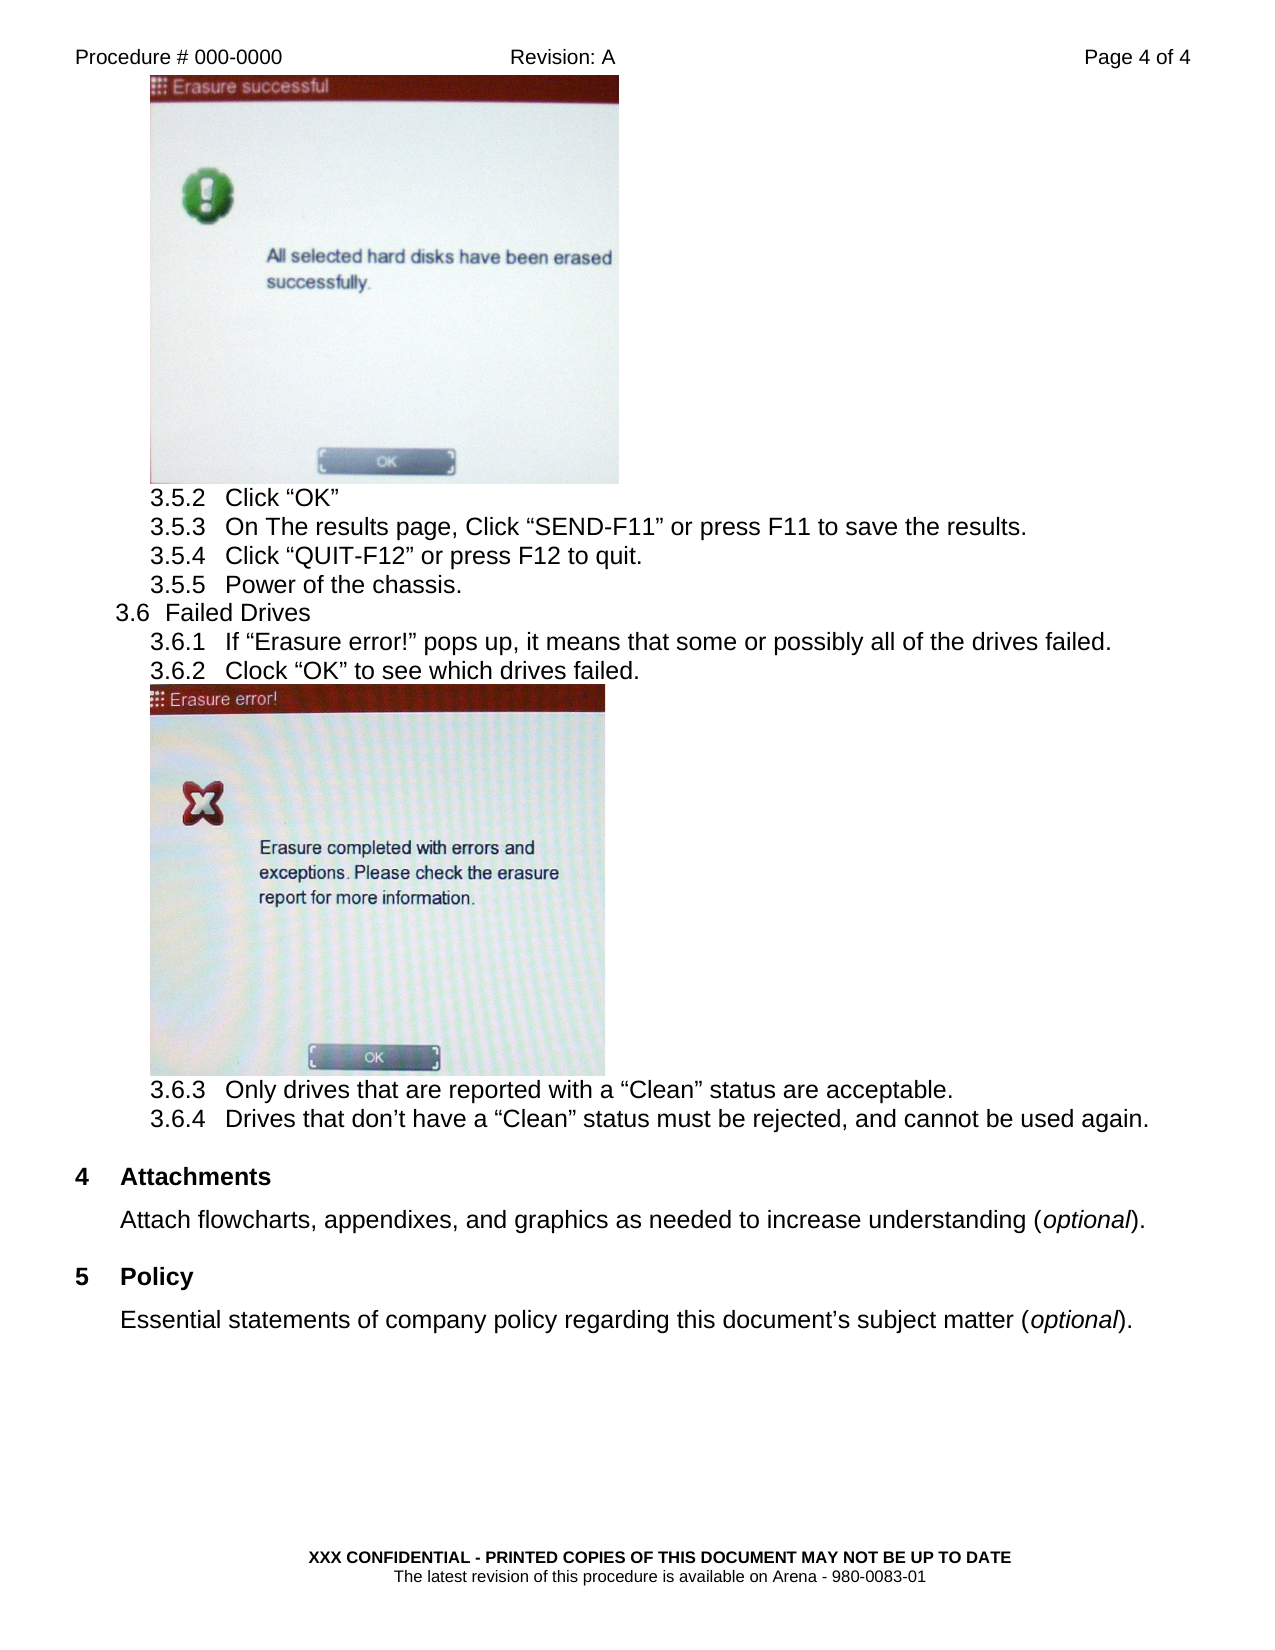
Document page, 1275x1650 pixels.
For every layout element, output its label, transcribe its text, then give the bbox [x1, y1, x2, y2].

text If “Erasure error!” pops up, it means that some or possibly all of the drives failed. [150, 627, 1200, 656]
list Attachments [75, 1162, 1200, 1190]
text On The results page, Click “SEND-F11” or press F11 to save the results. [150, 512, 1200, 541]
text Clock “OK” to see which drives failed. [150, 656, 1200, 685]
text Drives that don’t have a “Clean” status must be rejected, and cannot be used again. [150, 1104, 1200, 1133]
text Power of the chassis. [150, 570, 1200, 598]
text Failed Drives [150, 598, 1200, 627]
text Click “QUIT-F12” or press F12 to quit. [150, 541, 1200, 570]
text Click “OK” [150, 483, 1200, 512]
text Essential statements of company policy regarding this document’s subject matter (optional). [120, 1305, 1200, 1334]
text Only drives that are reported with a “Clean” status are acceptable. [150, 1075, 1200, 1104]
text Attach flowcharts, appendixes, and graphics as needed to increase understanding (optional). [120, 1205, 1200, 1233]
list Policy [75, 1262, 1200, 1291]
